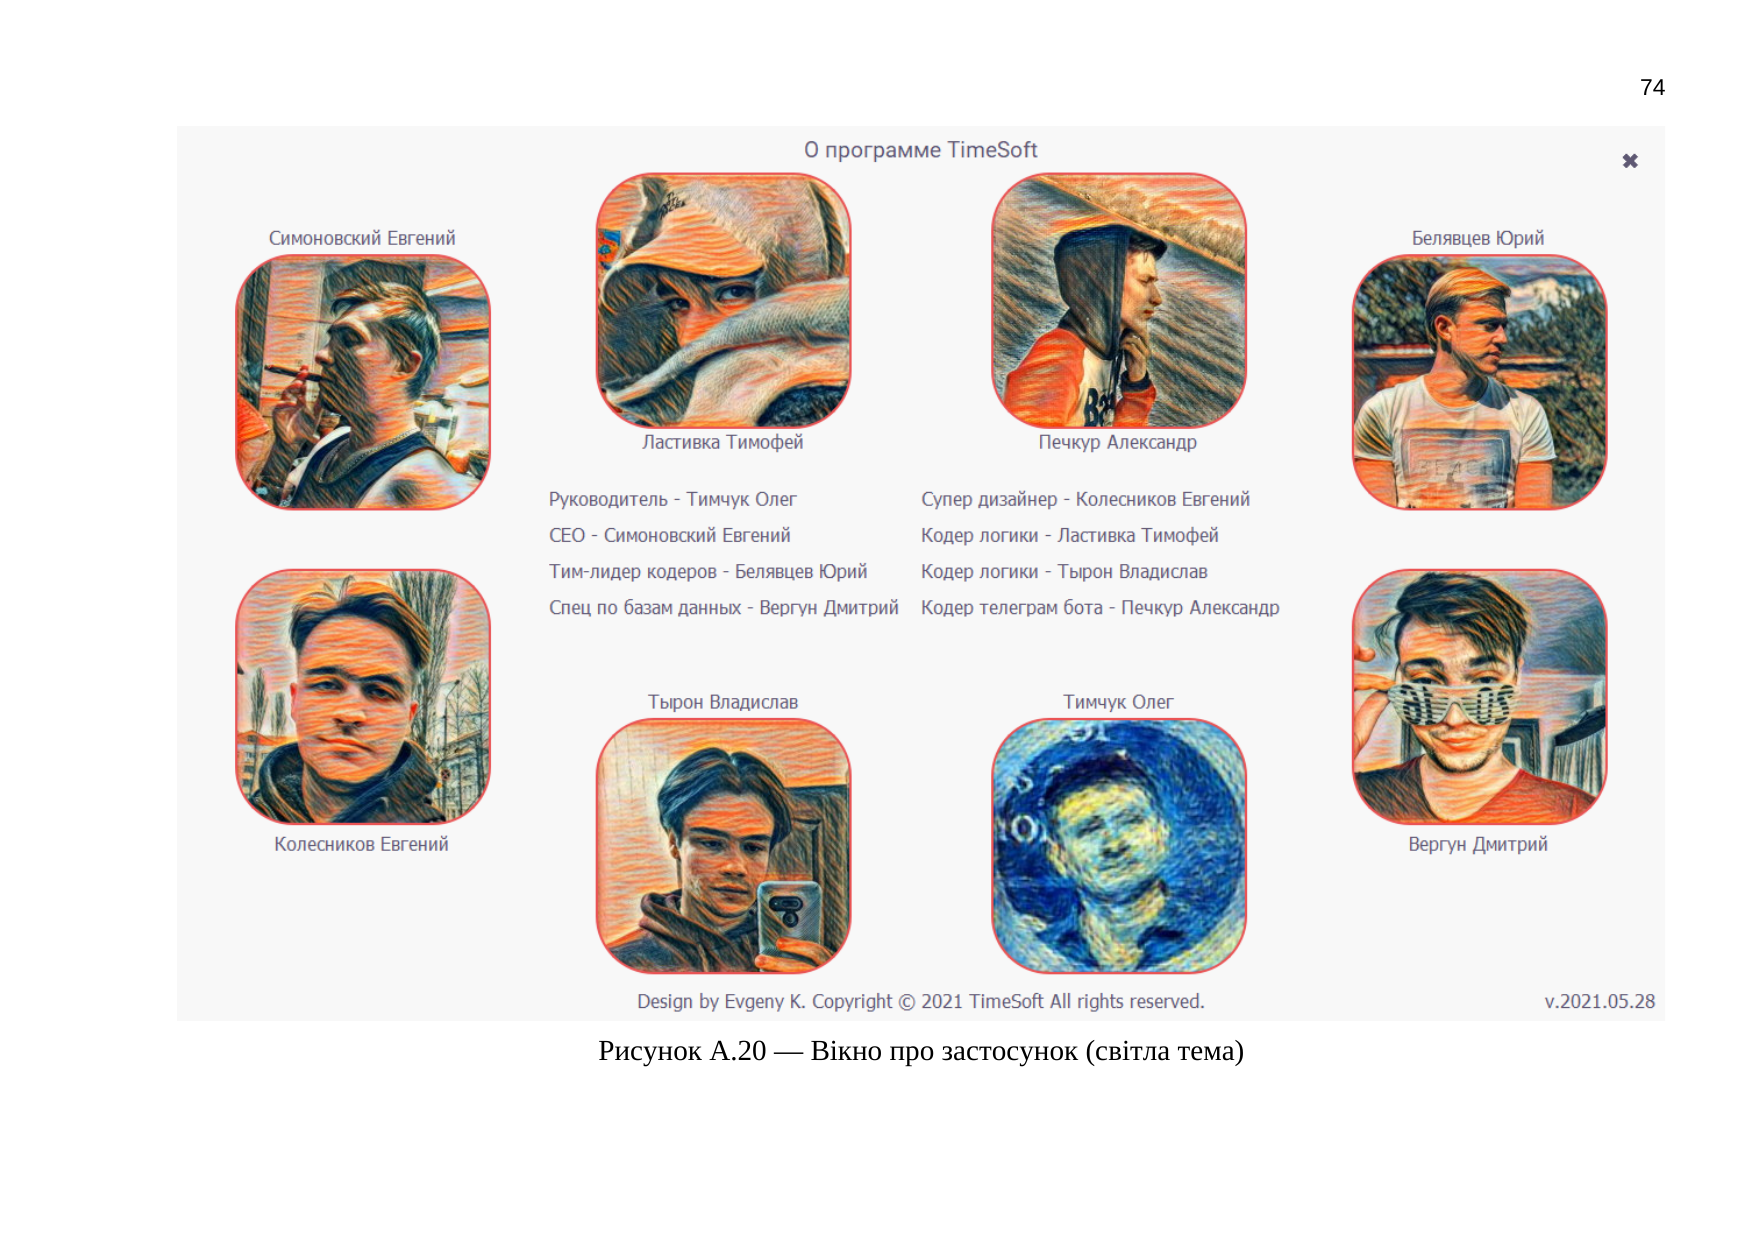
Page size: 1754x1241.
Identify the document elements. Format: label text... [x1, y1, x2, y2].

text Рисунок A.20 — Вікно про застосунок (світла тема) [177, 1033, 1665, 1067]
picture [177, 126, 1666, 1021]
